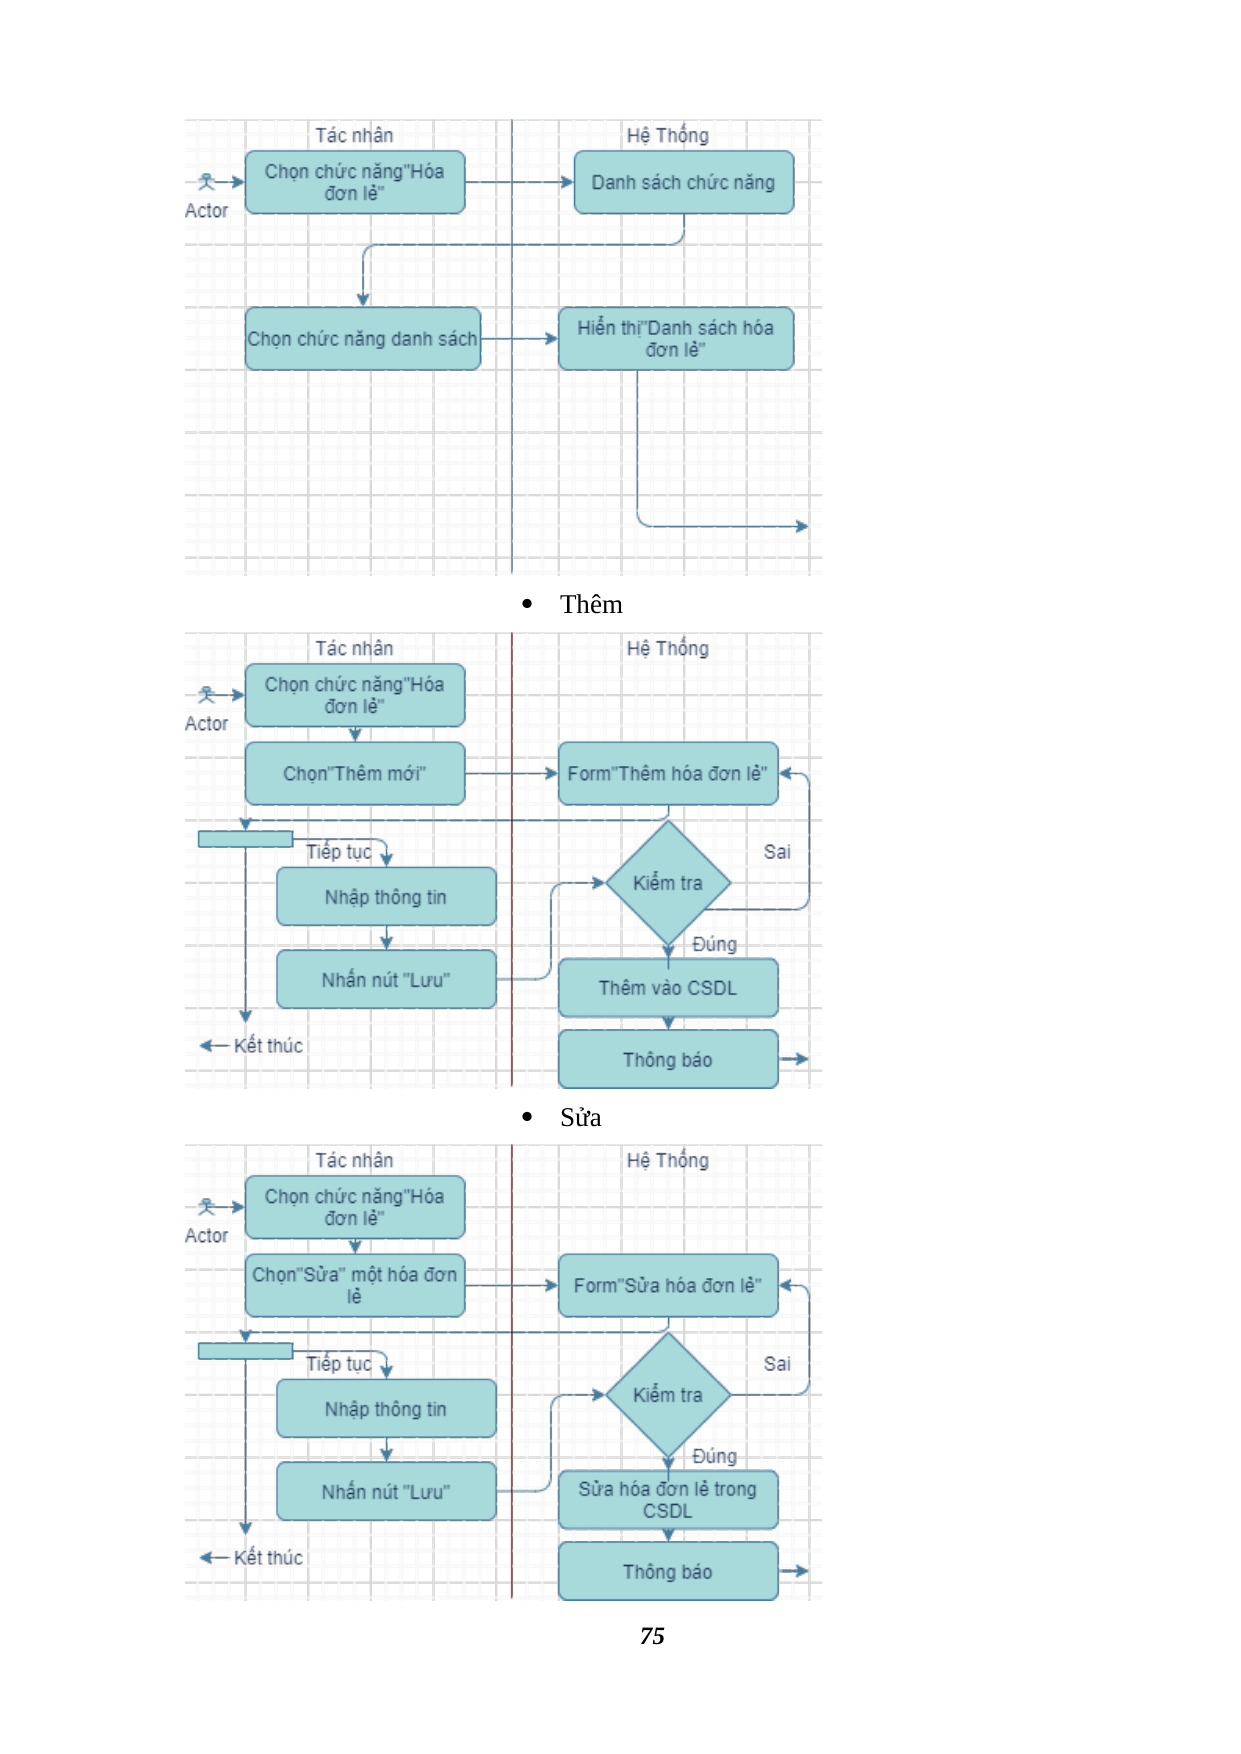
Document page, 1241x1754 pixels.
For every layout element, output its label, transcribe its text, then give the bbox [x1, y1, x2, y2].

list Sửa [522, 1101, 1122, 1132]
picture [184, 632, 823, 1089]
picture [184, 119, 823, 576]
list Thêm [522, 588, 1122, 620]
picture [184, 1144, 823, 1601]
